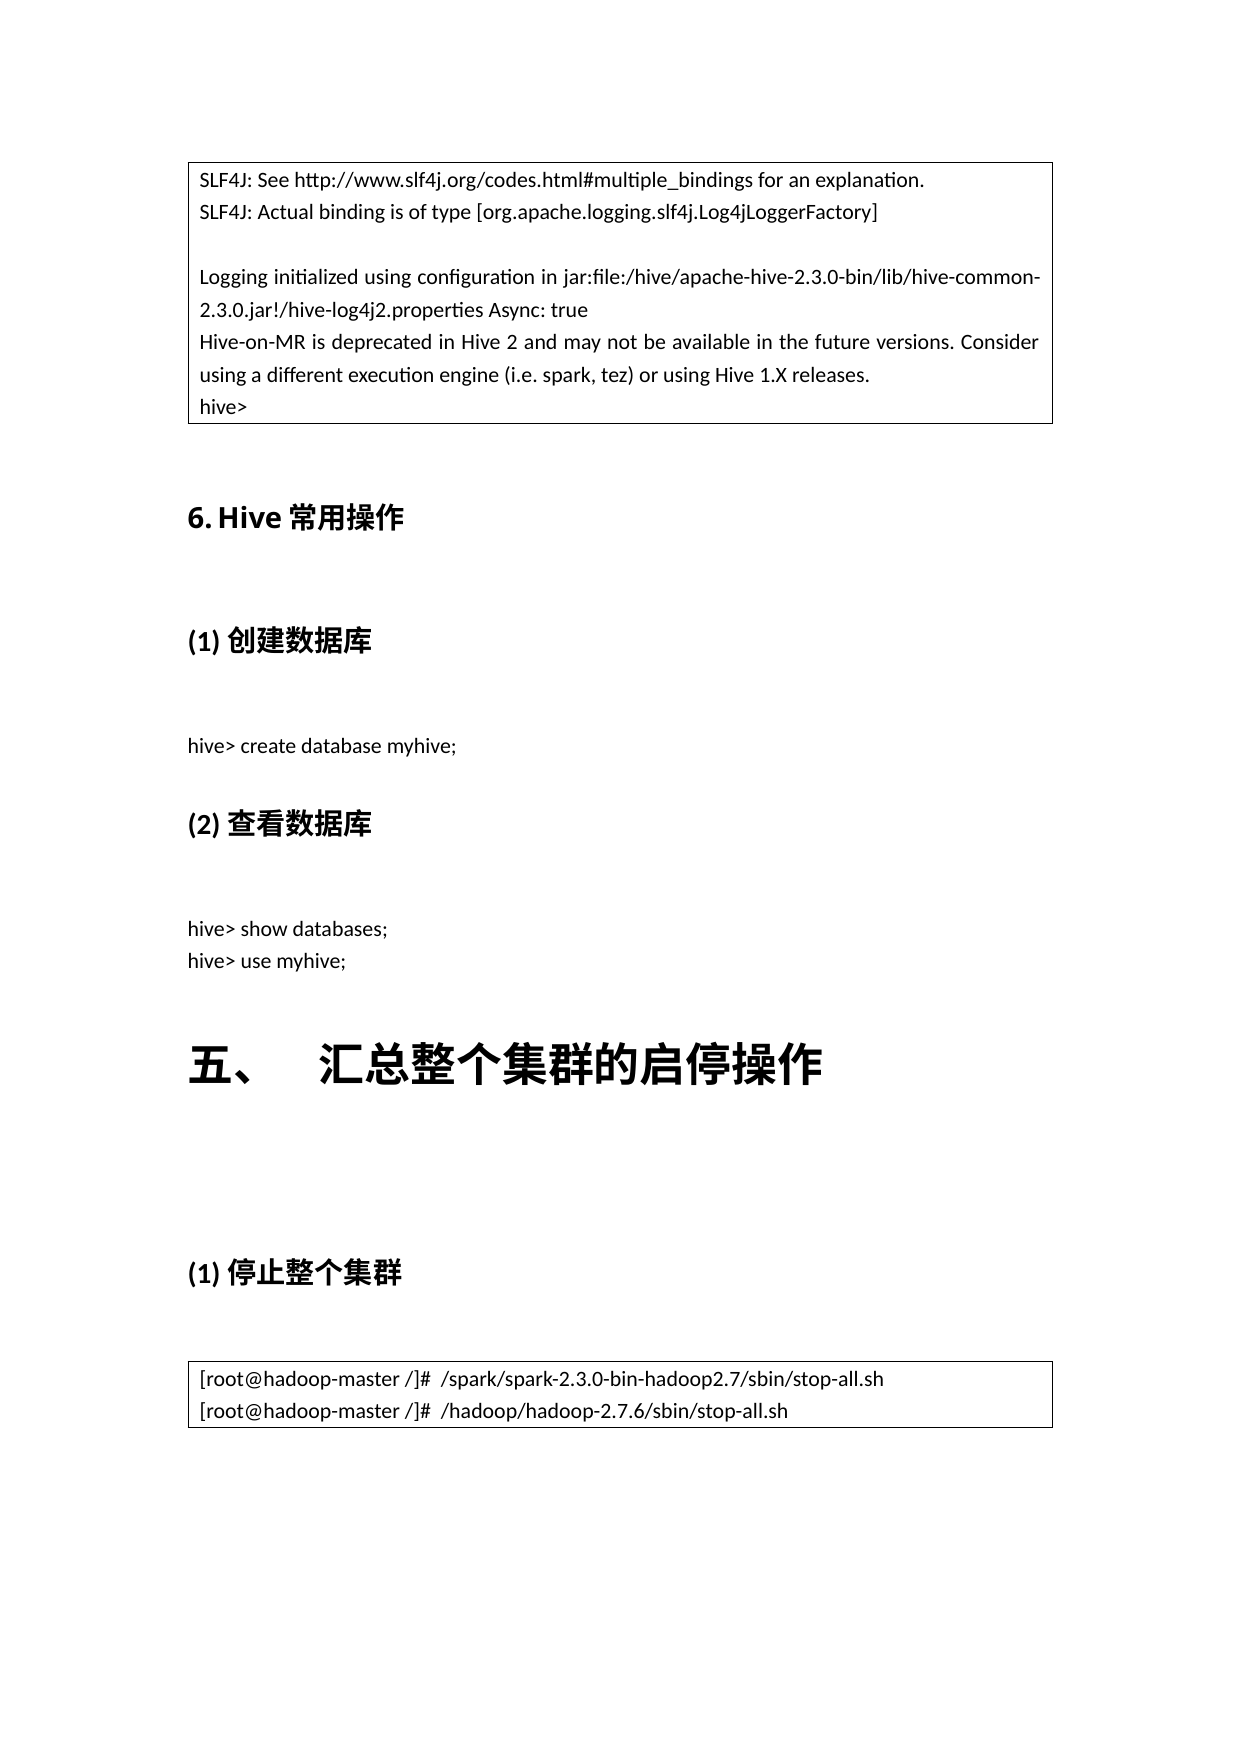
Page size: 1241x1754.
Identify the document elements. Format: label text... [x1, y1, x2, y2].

subtitle (1) 创建数据库 [187, 607, 1053, 672]
text hive> show databases; [187, 912, 1053, 944]
text hive> create database myhive; [187, 729, 1053, 762]
table_header [root@hadoop-master /]# /spark/spark-2.3.0-bin-hadoop2.7/sbin/stop-all.sh [root@hadoop-master /]# /hadoop/hadoop-2.7.6/sbin/stop-all.sh [189, 1362, 1052, 1427]
subtitle (2) 查看数据库 [187, 789, 1053, 854]
subtitle (1) 停止整个集群 [187, 1238, 1053, 1303]
subtitle 汇总整个集群的启停操作 [187, 1012, 1053, 1110]
subtitle Hive常用操作 [187, 484, 1053, 549]
text hive> use myhive; [187, 944, 1053, 977]
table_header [189, 163, 1052, 423]
